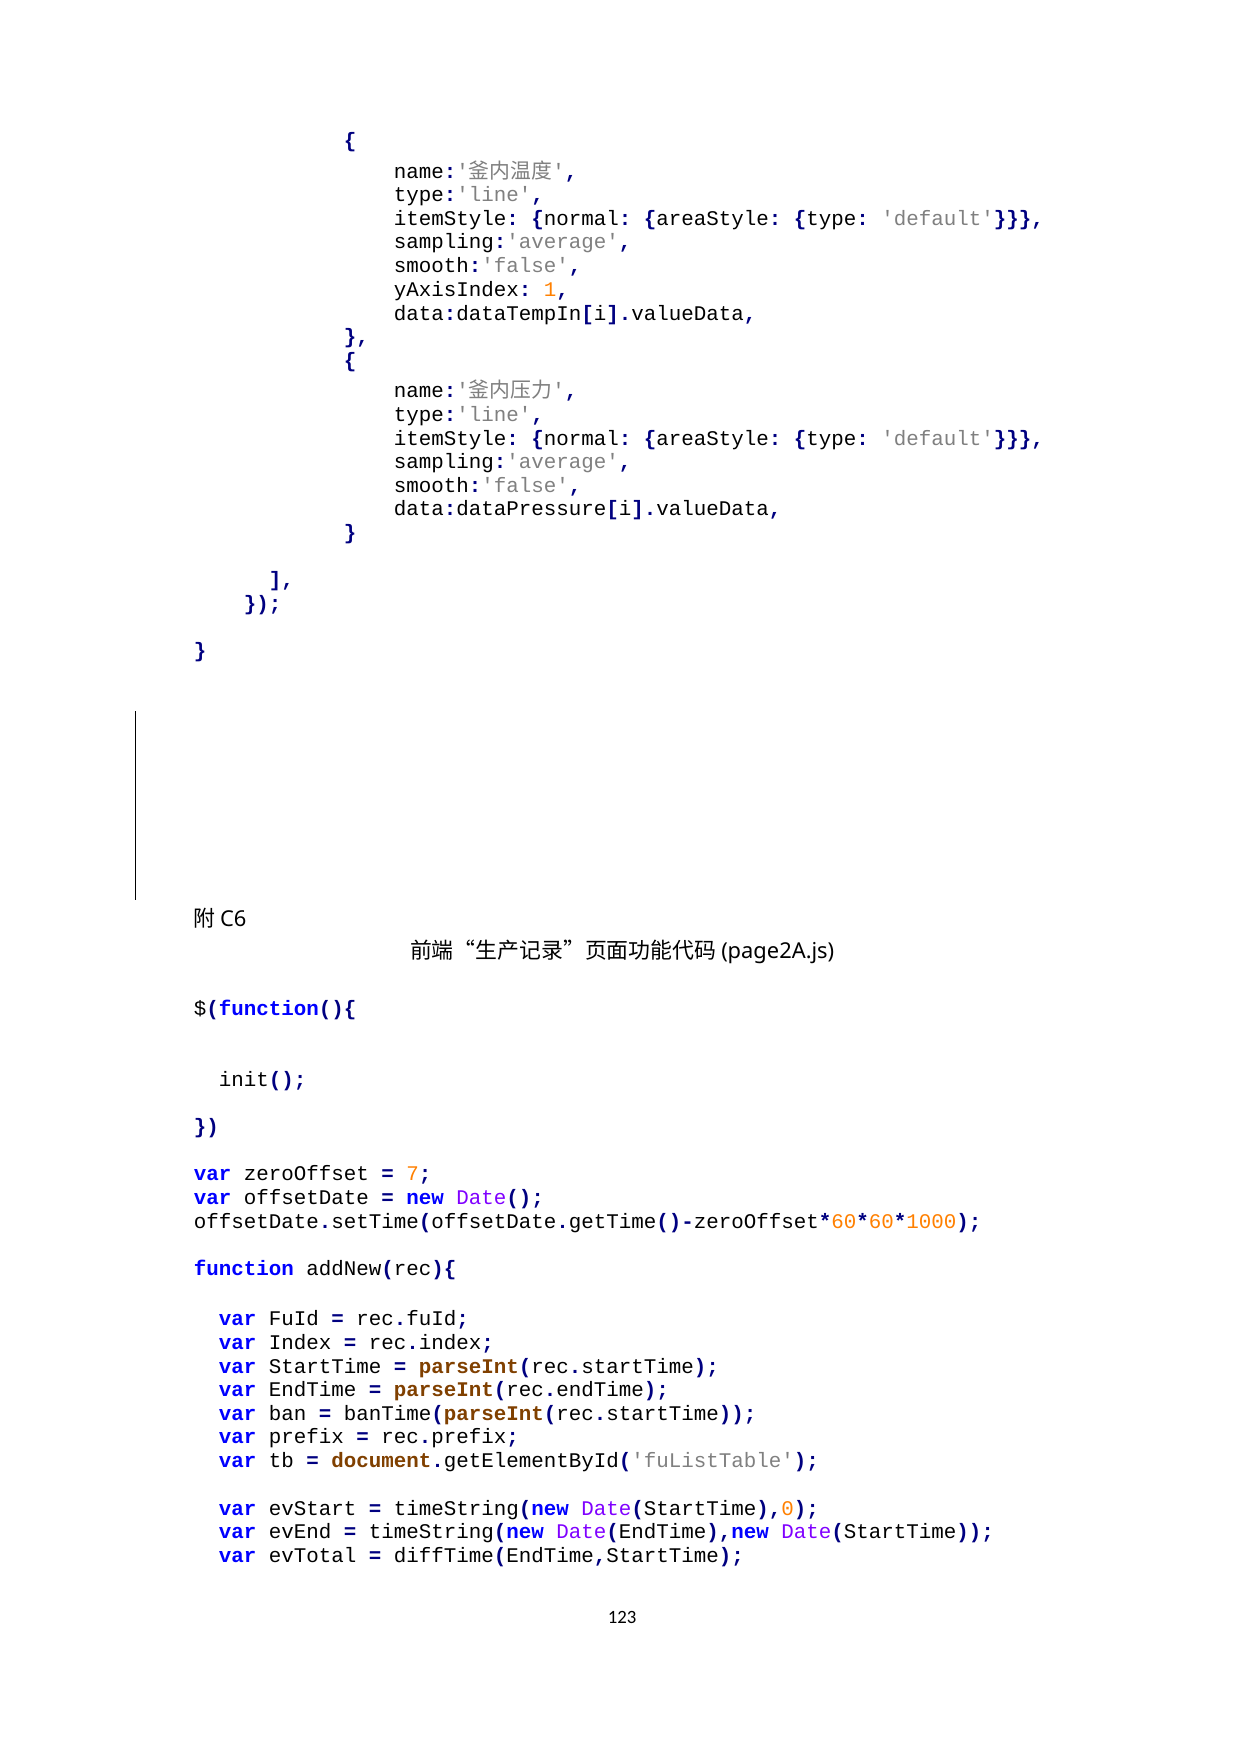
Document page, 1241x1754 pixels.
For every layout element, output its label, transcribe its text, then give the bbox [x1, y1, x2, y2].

text sampling:'average', [194, 232, 1094, 255]
text } [194, 522, 1094, 546]
text smooth:'false', [194, 475, 1094, 498]
text init(); [194, 1069, 1094, 1092]
text ], [194, 569, 1094, 593]
text $(function(){ [194, 998, 1094, 1022]
text }, [194, 326, 1094, 350]
text }); [194, 593, 1094, 617]
text }) [194, 1116, 1094, 1140]
text name:'釜内压力', [194, 373, 1094, 404]
text var prefix = rec.prefix; [194, 1427, 1094, 1450]
text var EndTime = parseInt(rec.endTime); [194, 1379, 1094, 1403]
text 附C6 [150, 900, 1094, 933]
text sampling:'average', [194, 451, 1094, 475]
text type:'line', [194, 404, 1094, 427]
text var tb = document.getElementById('fuListTable'); [194, 1450, 1094, 1474]
text } [194, 640, 1094, 664]
text var evTotal = diffTime(EndTime,StartTime); [194, 1545, 1094, 1568]
text function addNew(rec){ [194, 1258, 1094, 1282]
text smooth:'false', [194, 255, 1094, 279]
text var offsetDate = new Date(); [194, 1187, 1094, 1211]
text 前端“生产记录”页面功能代码 (page2A.js) [150, 933, 1094, 965]
text var StartTime = parseInt(rec.startTime); [194, 1356, 1094, 1379]
text { [194, 350, 1094, 373]
text data:dataPressure[i].valueData, [194, 498, 1094, 522]
text var FuId = rec.fuId; [194, 1308, 1094, 1332]
text var Index = rec.index; [194, 1332, 1094, 1356]
text data:dataTempIn[i].valueData, [194, 302, 1094, 326]
text yAxisIndex: 1, [194, 279, 1094, 302]
text itemStyle: {normal: {areaStyle: {type: 'default'}}}, [194, 427, 1094, 451]
text var evStart = timeString(new Date(StartTime),0); [194, 1497, 1094, 1521]
text offsetDate.setTime(offsetDate.getTime()-zeroOffset*60*60*1000); [194, 1211, 1094, 1234]
text var evEnd = timeString(new Date(EndTime),new Date(StartTime)); [194, 1521, 1094, 1545]
text { [194, 130, 1094, 154]
text var zeroOffset = 7; [194, 1163, 1094, 1187]
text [194, 208, 1094, 232]
text var ban = banTime(parseInt(rec.startTime)); [194, 1403, 1094, 1427]
text type:'line', [194, 184, 1094, 208]
text name:'釜内温度', [194, 154, 1094, 184]
